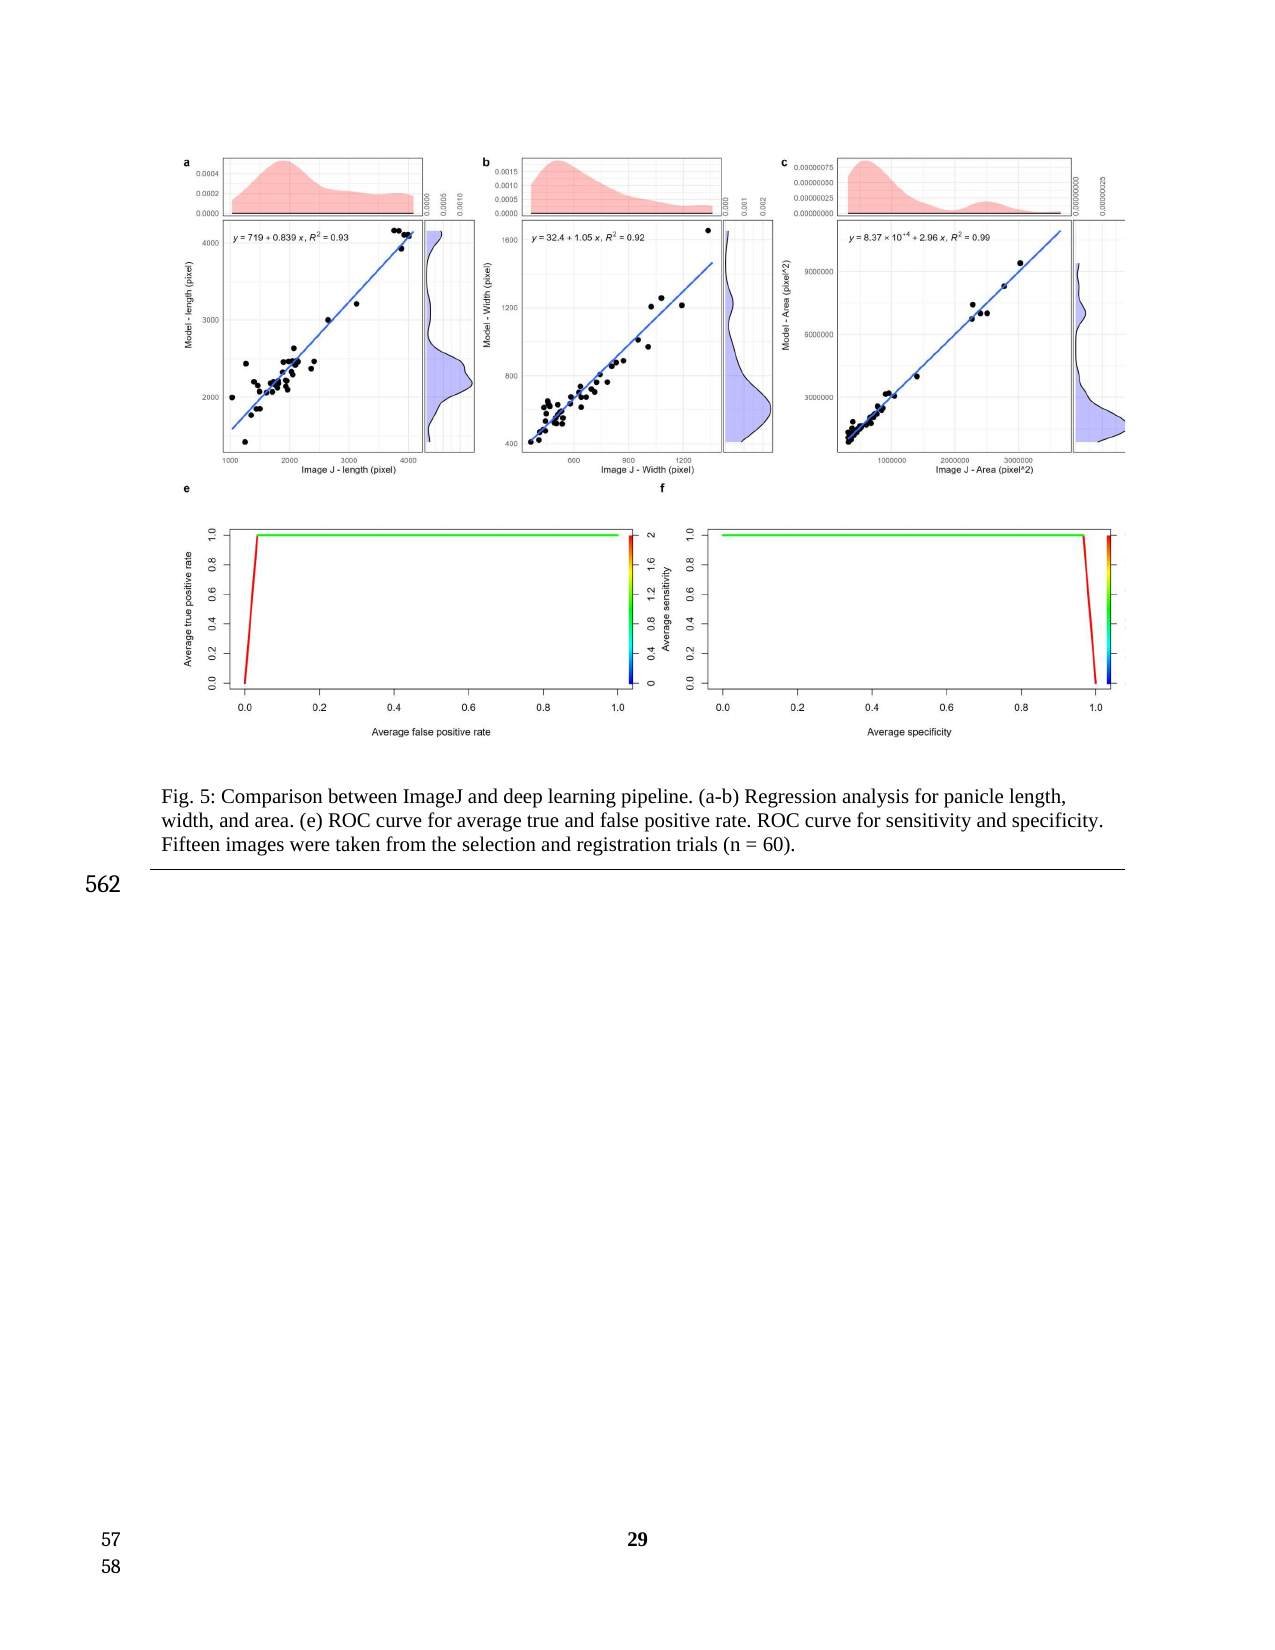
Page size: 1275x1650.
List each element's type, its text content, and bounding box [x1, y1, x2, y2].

table_header Fig. 5: Comparison between ImageJ and deep learning pipeline. (a-b) Regression analysis for panicle length, width, and area. (e) ROC curve for average true and false positive rate. ROC curve for sensitivity and specificity. Fifteen images were taken from the selection and registration trials (n = 60). [150, 150, 1125, 868]
picture [180, 153, 1125, 751]
